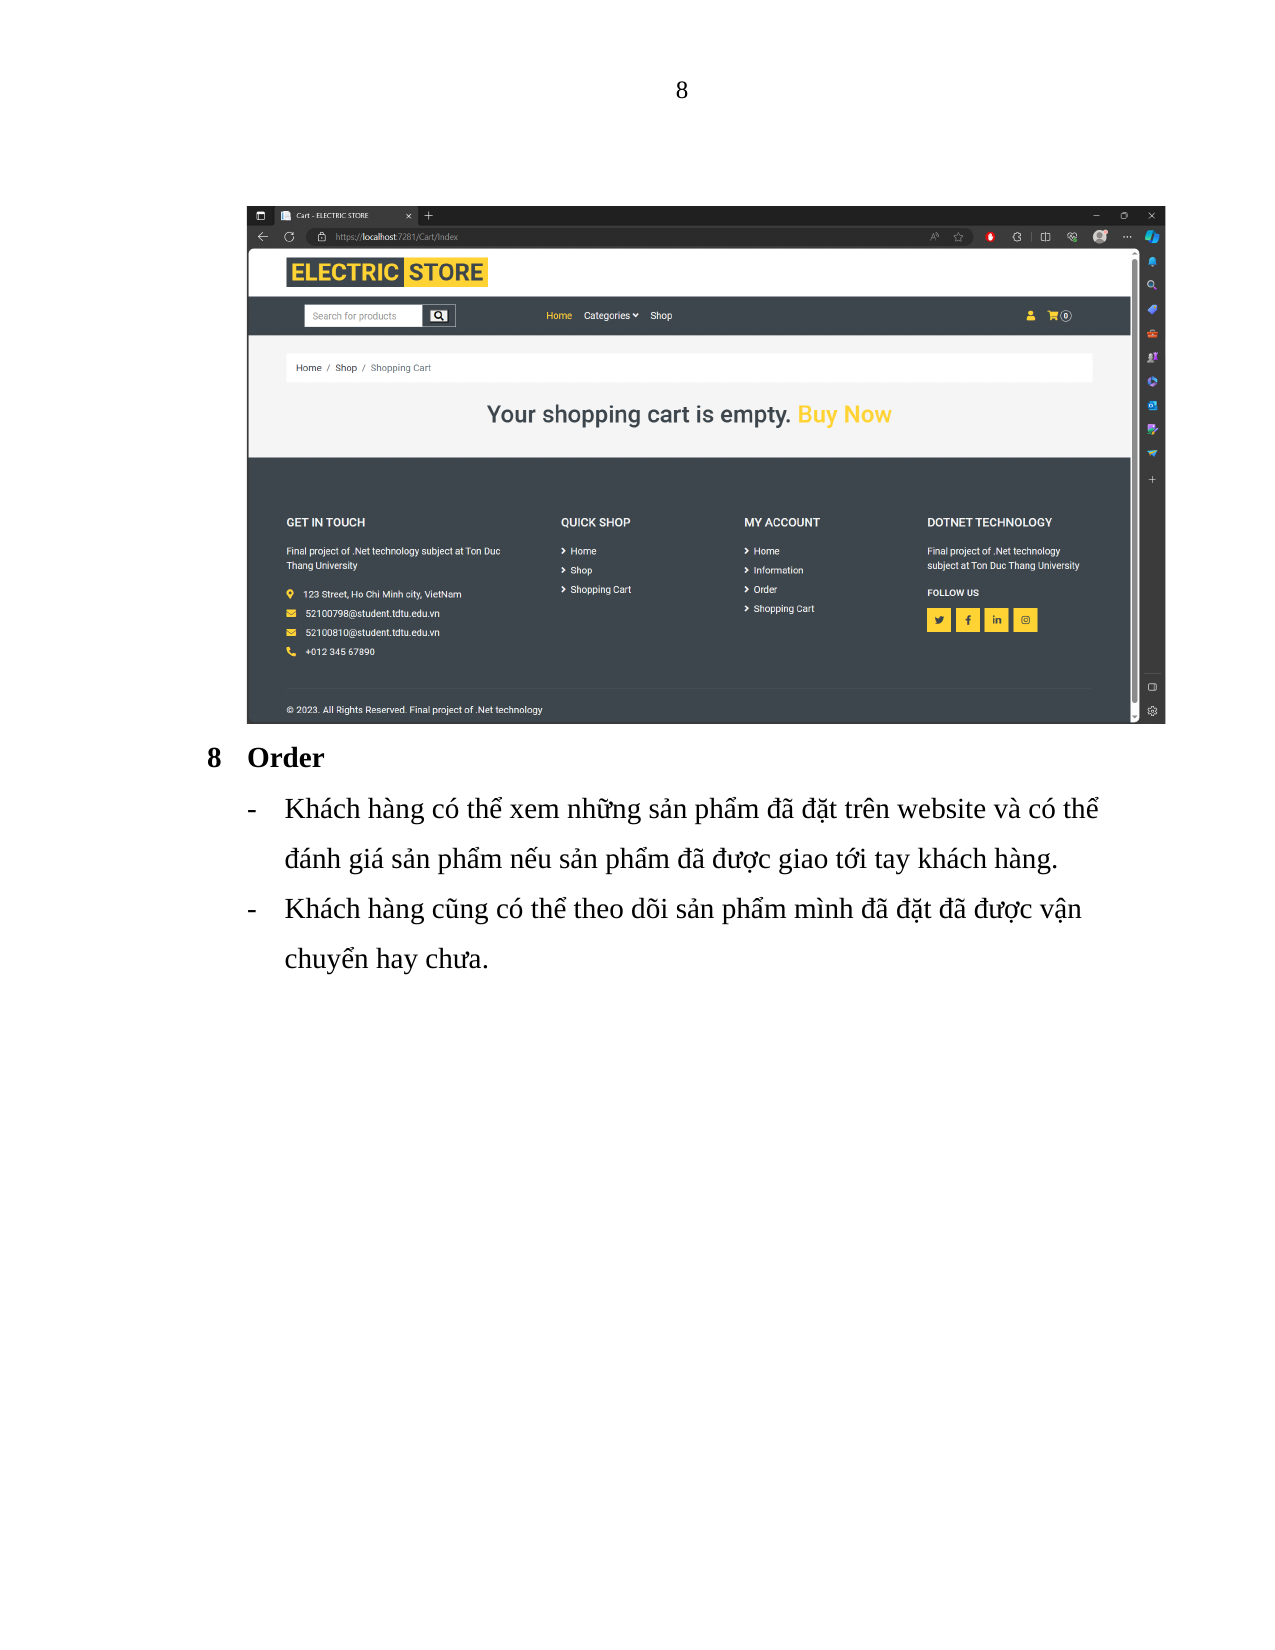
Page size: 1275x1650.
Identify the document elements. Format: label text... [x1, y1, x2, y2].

picture [246, 206, 1166, 724]
list Order [207, 740, 1157, 774]
list Khách hàng có thể xem những sản phẩm đã đặt trên website và có thể đánh giá sản phẩm nếu sản phẩm đã được giao tới tay khách hàng. [247, 791, 1157, 874]
list Khách hàng cũng có thể theo dõi sản phẩm mình đã đặt đã được vận chuyển hay chưa. [247, 891, 1157, 975]
